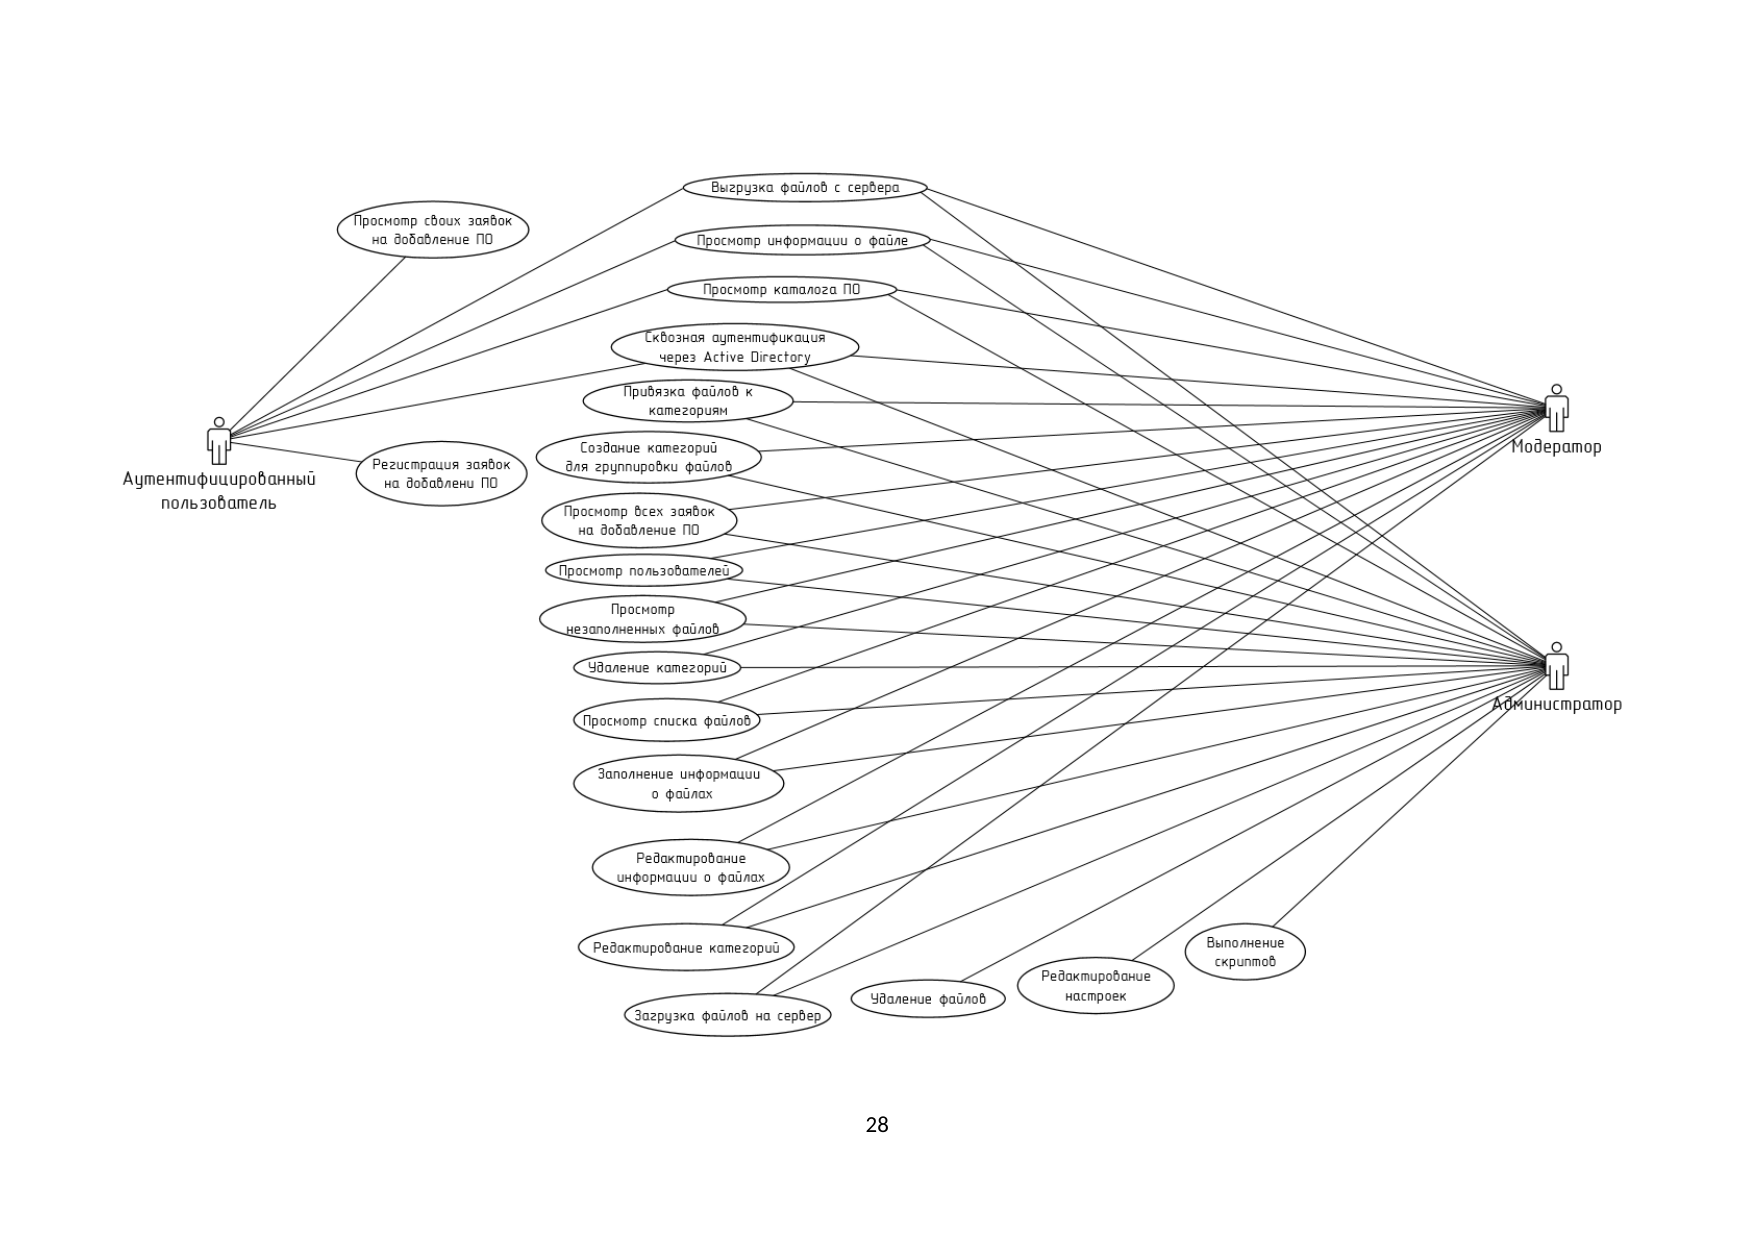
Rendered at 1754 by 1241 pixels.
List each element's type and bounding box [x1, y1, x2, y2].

picture [110, 117, 1629, 1061]
